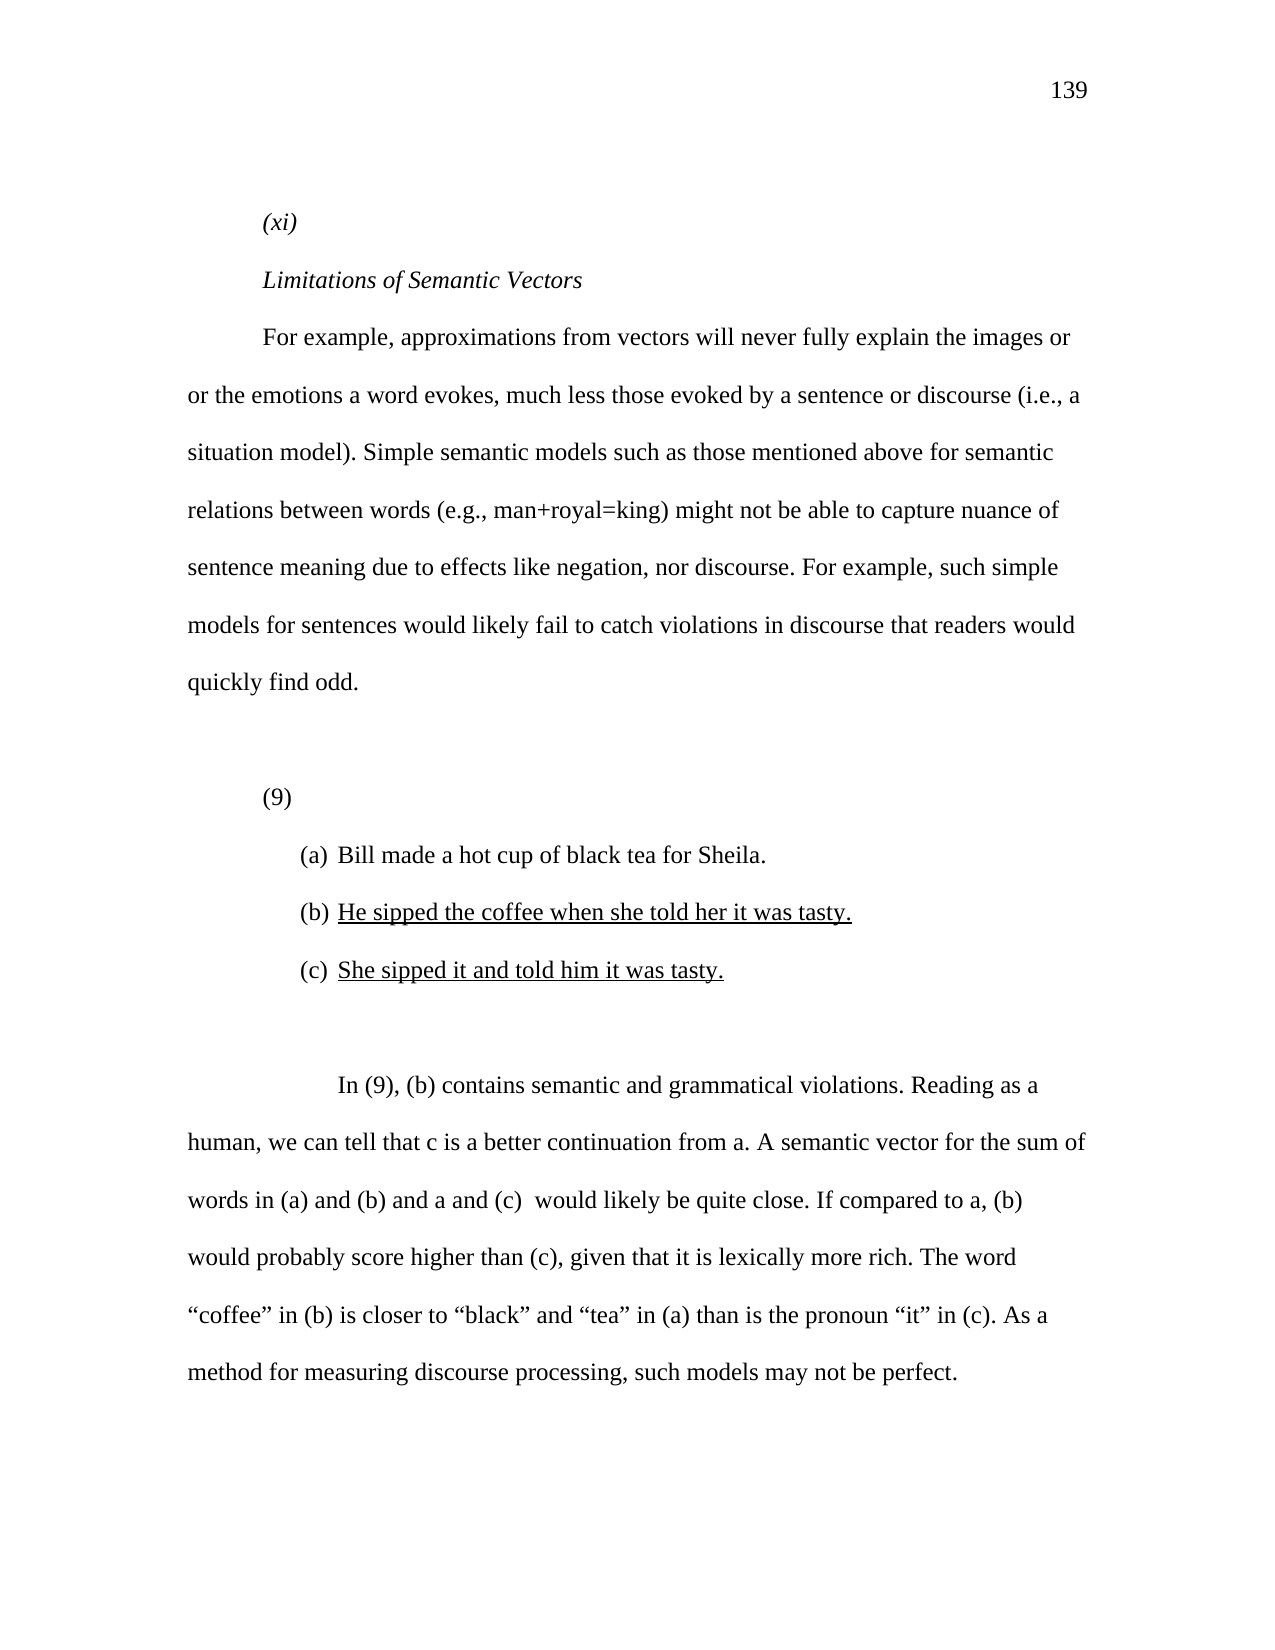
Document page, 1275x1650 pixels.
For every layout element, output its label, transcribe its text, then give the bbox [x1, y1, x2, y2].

text (9) [187, 782, 1087, 811]
text In (9), (b) contains semantic and grammatical violations. Reading as a human, we can tell that c is a better continuation from a. A semantic vector for the sum of words in (a) and (b) and a and (c) would likely be quite close. If compared to a, (b) would probably score higher than (c), given that it is lexically more rich. The word “coffee” in (b) is closer to “black” and “tea” in (a) than is the pronoun “it” in (c). As a method for measuring discourse processing, such models may not be perfect. [187, 1070, 1087, 1386]
list Bill made a hot cup of black tea for Sheila. [300, 840, 1087, 869]
text For example, approximations from vectors will never fully explain the images or or the emotions a word evokes, much less those evoked by a sentence or discourse (i.e., a situation model). Simple semantic models such as those mentioned above for semantic relations between words (e.g., man+royal=king) might not be able to capture nuance of sentence meaning due to effects like negation, nor discourse. For example, such simple models for sentences would likely fail to catch violations in discourse that readers would quickly find odd. [187, 322, 1087, 696]
list She sipped it and told him it was tasty. [300, 955, 1087, 984]
text Limitations of Semantic Vectors [187, 265, 1087, 294]
text (xi) [187, 207, 1087, 236]
list He sipped the coffee when she told her it was tasty. [300, 897, 1087, 926]
